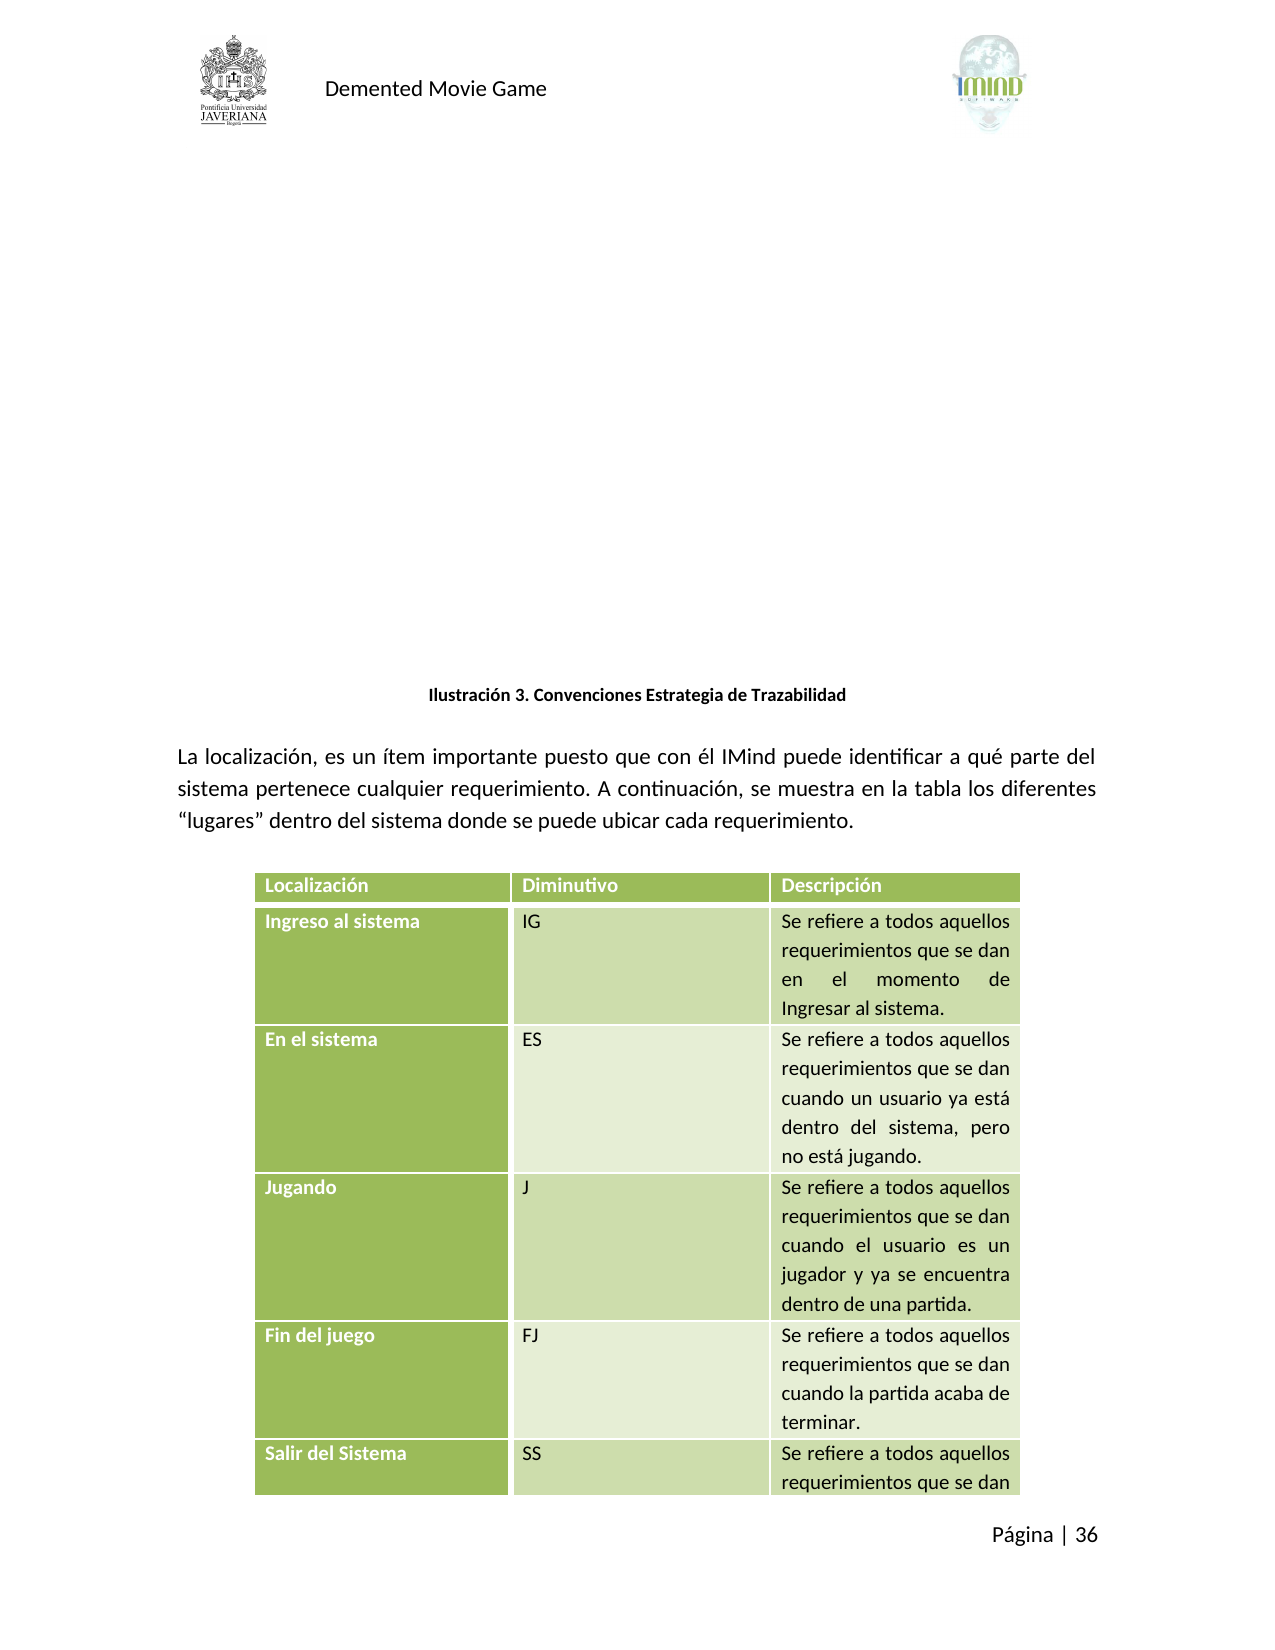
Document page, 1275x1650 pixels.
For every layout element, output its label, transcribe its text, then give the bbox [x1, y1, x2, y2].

table_cell Jugando [255, 1174, 508, 1320]
table_header Localización [255, 873, 510, 902]
table_cell Se refiere a todos aquellos requerimientos que se dan cuando el usuario es un jugador y ya se encuentra dentro de una partida. [771, 1174, 1020, 1320]
table_cell Se refiere a todos aquellos requerimientos que se dan en el momento de Ingresar al sistema. [771, 908, 1020, 1024]
table_cell ES [514, 1026, 769, 1172]
picture [200, 35, 267, 126]
text Ilustración 3. Convenciones Estrategia de Trazabilidad [177, 683, 1098, 706]
table_cell FJ [514, 1322, 769, 1438]
table_cell En el sistema [255, 1026, 508, 1172]
text La localización, es un ítem importante puesto que con él IMind puede identificar a qué parte del sistema pertenece cualquier requerimiento. A continuación, se muestra en la tabla los diferentes “lugares” dentro del sistema donde se puede ubicar cada requerimiento. [177, 742, 1098, 834]
table_cell Se refiere a todos aquellos requerimientos que se dan cuando un usuario ya está dentro del sistema, pero no está jugando. [771, 1026, 1020, 1172]
table_cell Ingreso al sistema [255, 908, 508, 1024]
picture [951, 35, 1033, 138]
table_cell Se refiere a todos aquellos requerimientos que se dan cuando la partida acaba de terminar. [771, 1322, 1020, 1438]
table_cell Fin del juego [255, 1322, 508, 1438]
table_cell Salir del Sistema [255, 1440, 508, 1495]
table_header Descripción [771, 873, 1020, 902]
table_cell IG [514, 908, 769, 1024]
table_cell J [514, 1174, 769, 1320]
table_cell Se refiere a todos aquellos requerimientos que se dan en el momento que el usuario quiera (o tenga) que salir del sistema. [771, 1440, 1020, 1495]
table_header Diminutivo [512, 873, 769, 902]
table_cell SS [514, 1440, 769, 1495]
